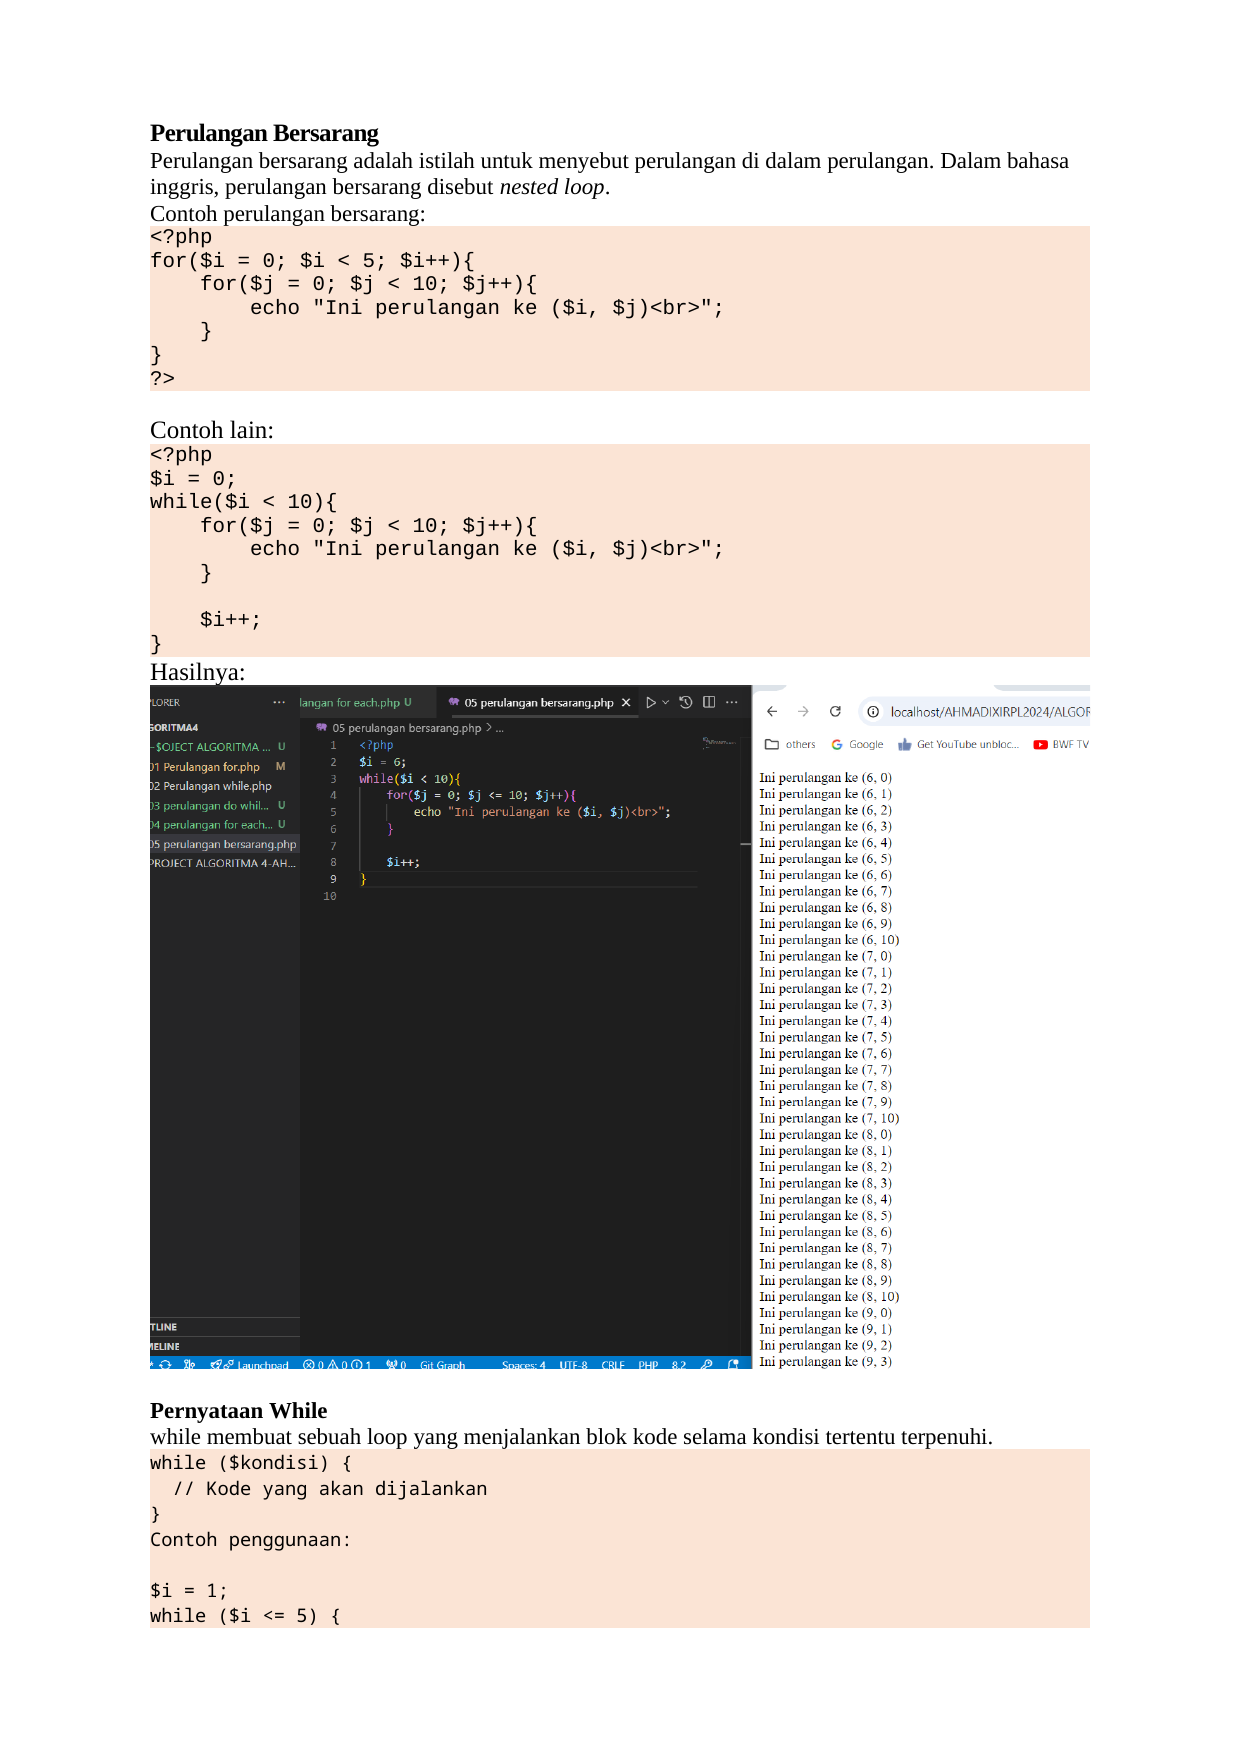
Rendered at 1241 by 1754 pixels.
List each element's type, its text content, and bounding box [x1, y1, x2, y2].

text for($j = 0; $j < 10; $j++){ [150, 273, 1090, 297]
text Contoh lain: [150, 415, 1090, 444]
text echo "Ini perulangan ke ($i, $j)<br>"; [150, 297, 1090, 321]
text } [150, 562, 1090, 586]
text while ($i <= 5) { [150, 1603, 1090, 1628]
text // Kode yang akan dijalankan [150, 1475, 1090, 1501]
picture [150, 685, 1091, 1369]
subtitle Perulangan Bersarang [150, 118, 1090, 147]
text while membuat sebuah loop yang menjalankan blok kode selama kondisi tertentu terpenuhi. [150, 1423, 1090, 1449]
text $i = 0; [150, 467, 1090, 491]
text while ($kondisi) { [150, 1449, 1090, 1475]
text Pernyataan While [150, 1397, 1090, 1423]
text ?> [150, 368, 1090, 391]
text $i++; [150, 609, 1090, 633]
text } [150, 321, 1090, 344]
text <?php [150, 444, 1090, 467]
text } [150, 1501, 1090, 1526]
text while($i < 10){ [150, 491, 1090, 515]
text for($j = 0; $j < 10; $j++){ [150, 515, 1090, 538]
text <?php [150, 226, 1090, 249]
text } [150, 633, 1090, 657]
text } [150, 344, 1090, 368]
text echo "Ini perulangan ke ($i, $j)<br>"; [150, 538, 1090, 562]
text Contoh penggunaan: [150, 1526, 1090, 1552]
text for($i = 0; $i < 5; $i++){ [150, 249, 1090, 273]
text Contoh perulangan bersarang: [150, 199, 1090, 226]
text Hasilnya: [150, 657, 1090, 685]
text Perulangan bersarang adalah istilah untuk menyebut perulangan di dalam perulangan. Dalam bahasa inggris, perulangan bersarang disebut nested loop. [150, 147, 1090, 199]
text $i = 1; [150, 1577, 1090, 1603]
